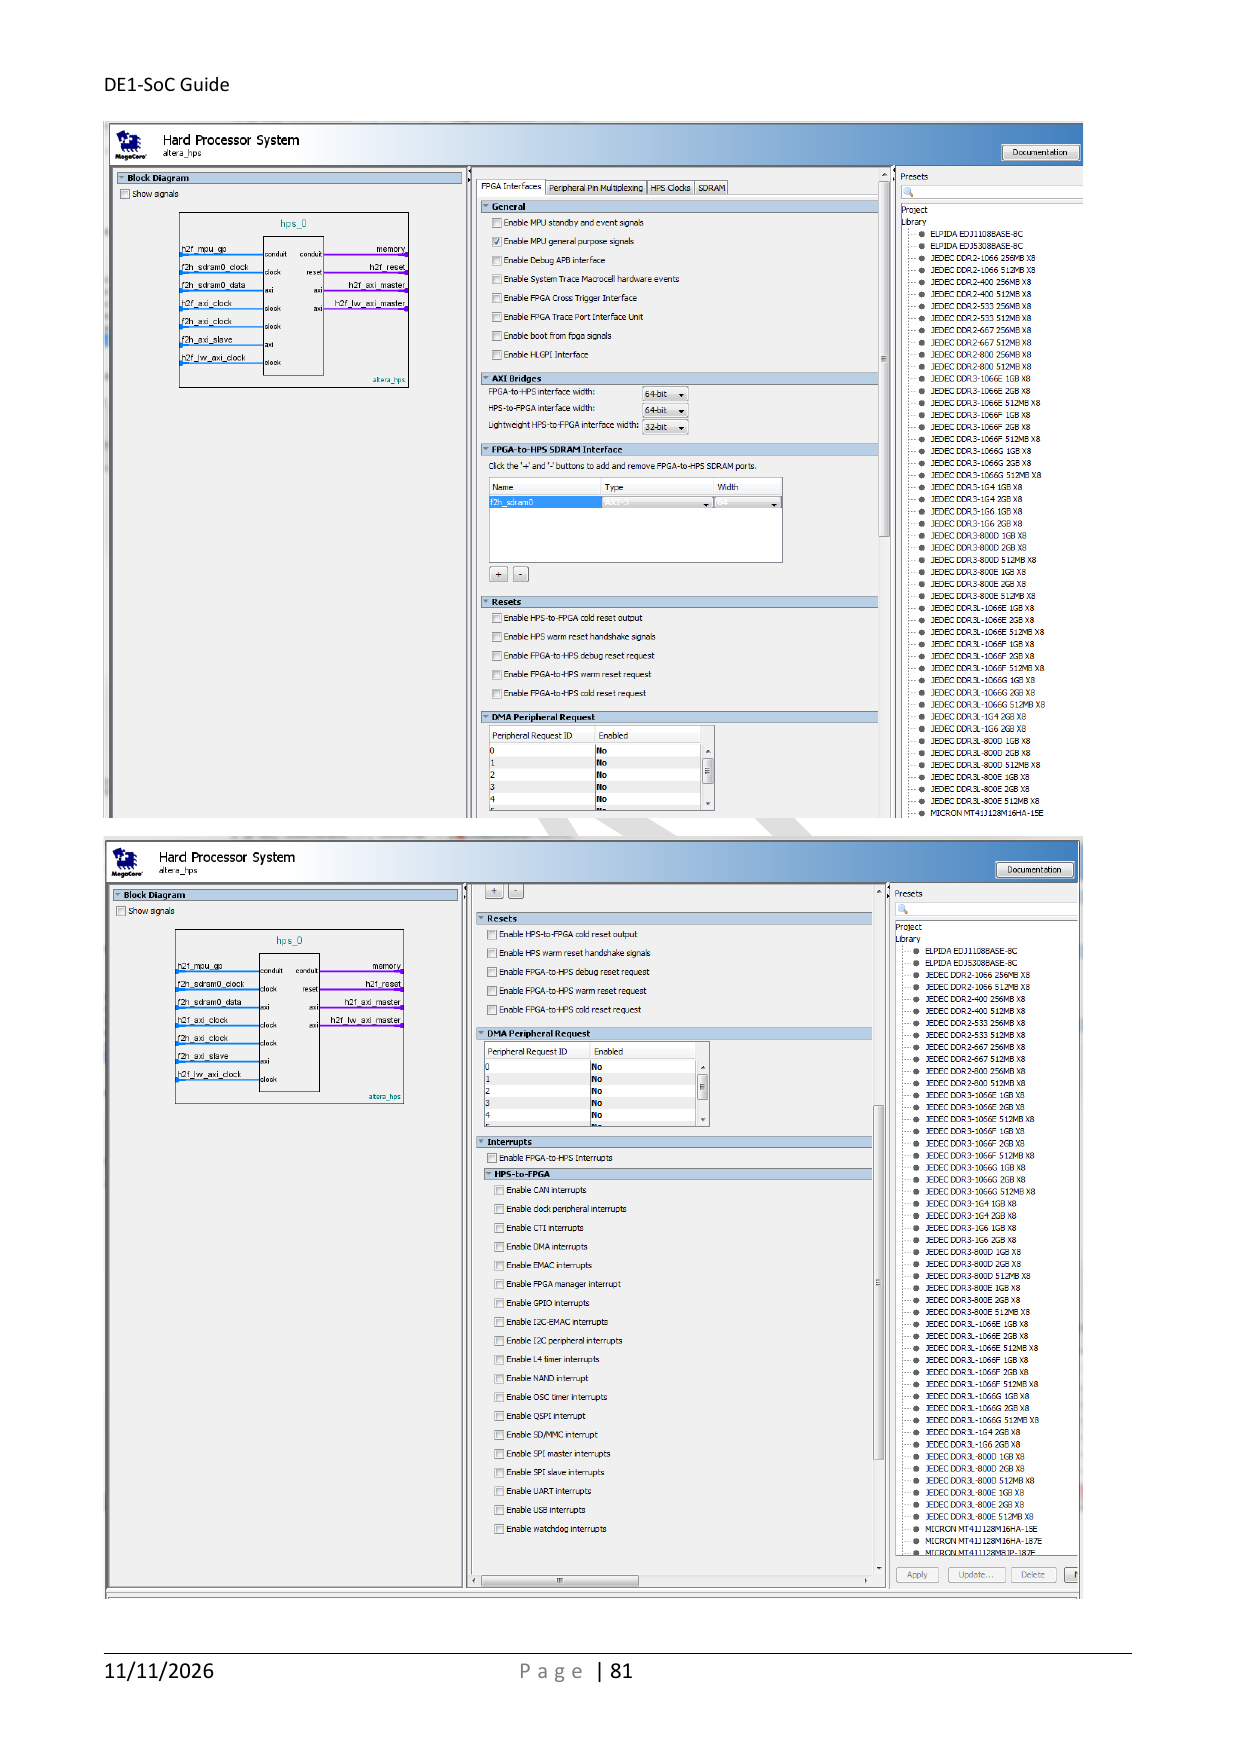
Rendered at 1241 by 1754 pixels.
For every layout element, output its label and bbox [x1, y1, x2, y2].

picture [103, 836, 1084, 1599]
picture [103, 121, 1084, 818]
